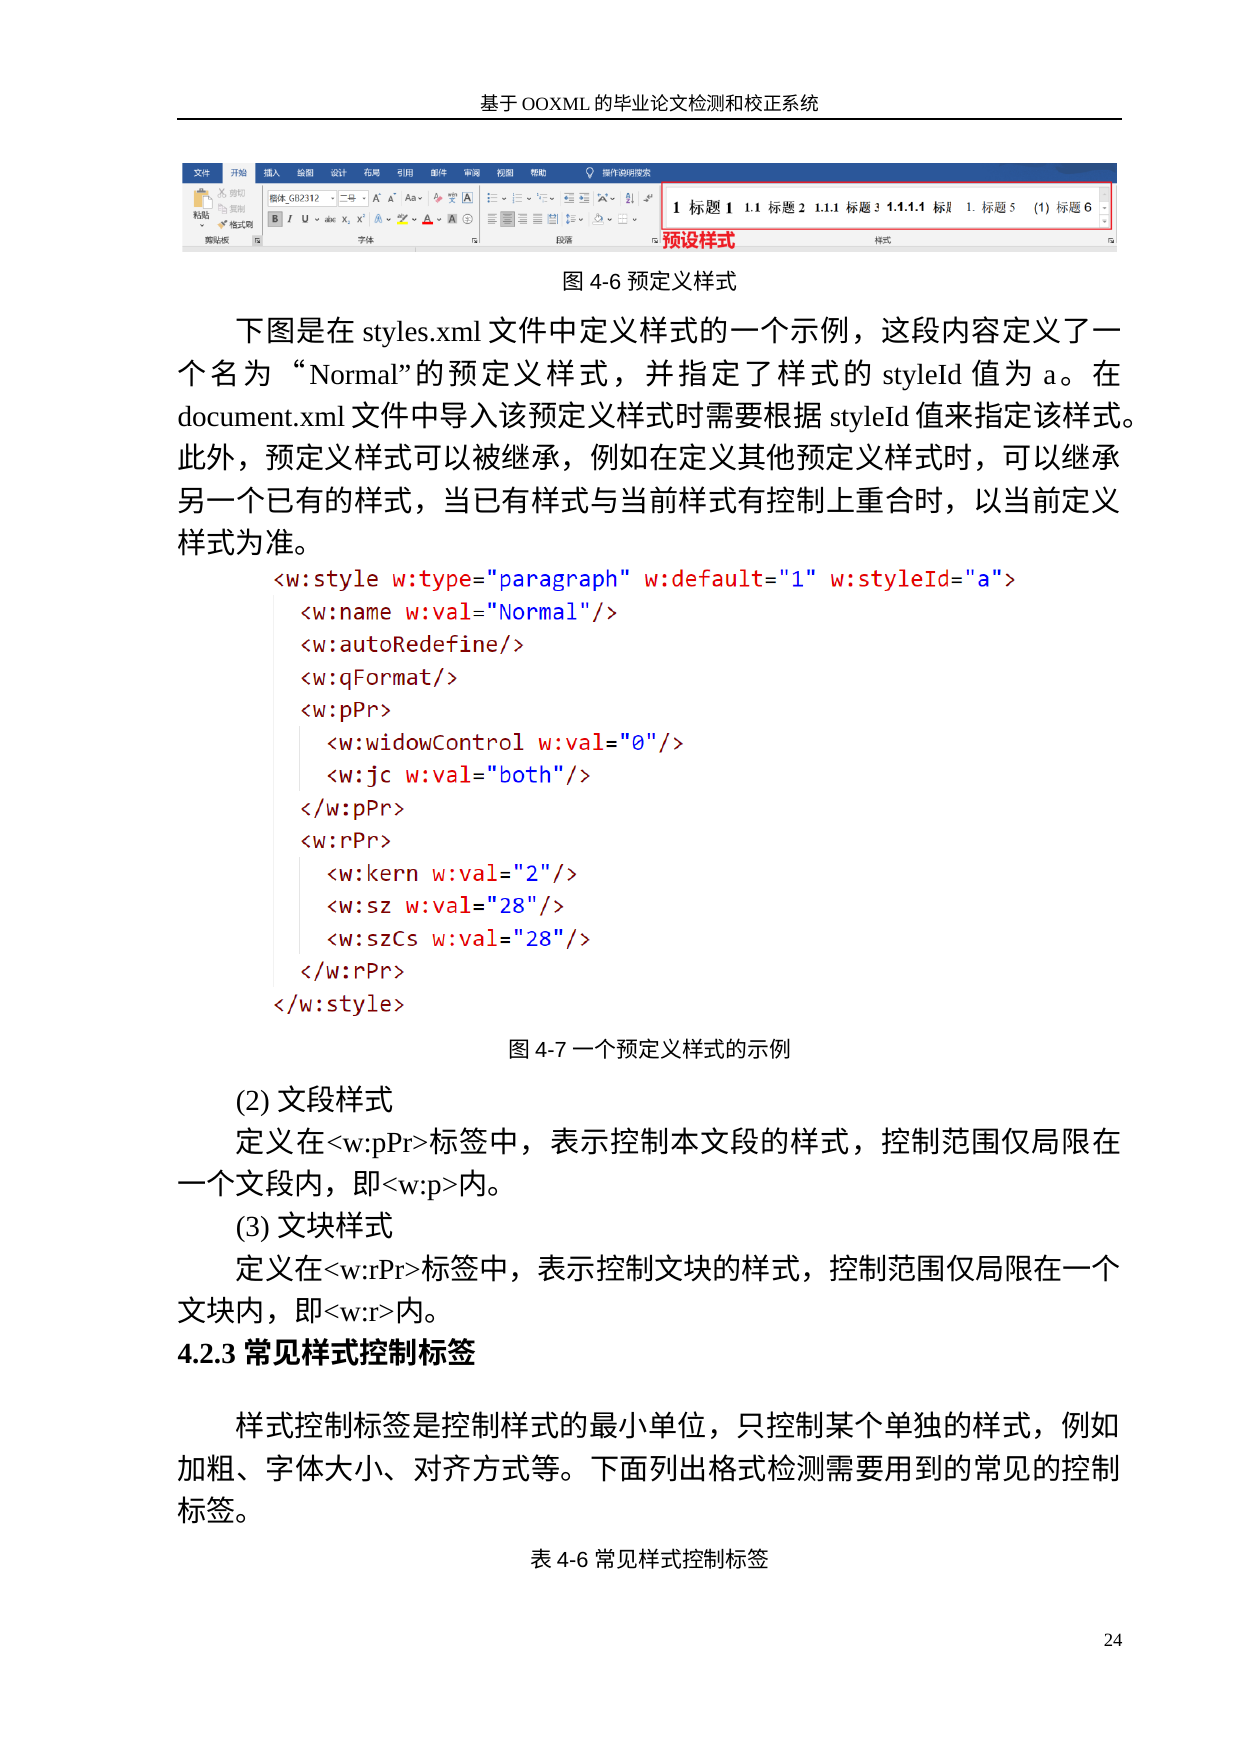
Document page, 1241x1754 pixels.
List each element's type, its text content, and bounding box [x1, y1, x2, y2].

subtitle 常见样式控制标签 [177, 1330, 1122, 1372]
list 文段样式 [177, 1076, 1122, 1118]
list 文块样式 [177, 1203, 1122, 1245]
list 定义在<w:rPr>标签中，表示控制文块的样式，控制范围仅局限在一个文块内，即<w:r>内。 [177, 1245, 1122, 1330]
picture [253, 561, 1047, 1020]
picture [182, 163, 1117, 252]
list 样式控制标签是控制样式的最小单位，只控制某个单独的样式，例如加粗、字体大小、对齐方式等。下面列出格式检测需要用到的常见的控制标签。 [177, 1403, 1122, 1530]
text 下图是在styles.xml文件中定义样式的一个示例，这段内容定义了一个名为“Normal”的预定义样式，并指定了样式的styleId值为a。在document.xml文件中导入该预定义样式时需要根据styleId值来指定该样式。此外，预定义样式可以被继承，例如在定义其他预定义样式时，可以继承另一个已有的样式，当已有样式与当前样式有控制上重合时，以当前定义样式为准。 [177, 308, 1122, 562]
list 定义在<w:pPr>标签中，表示控制本文段的样式，控制范围仅局限在一个文段内，即<w:p>内。 [177, 1118, 1122, 1203]
